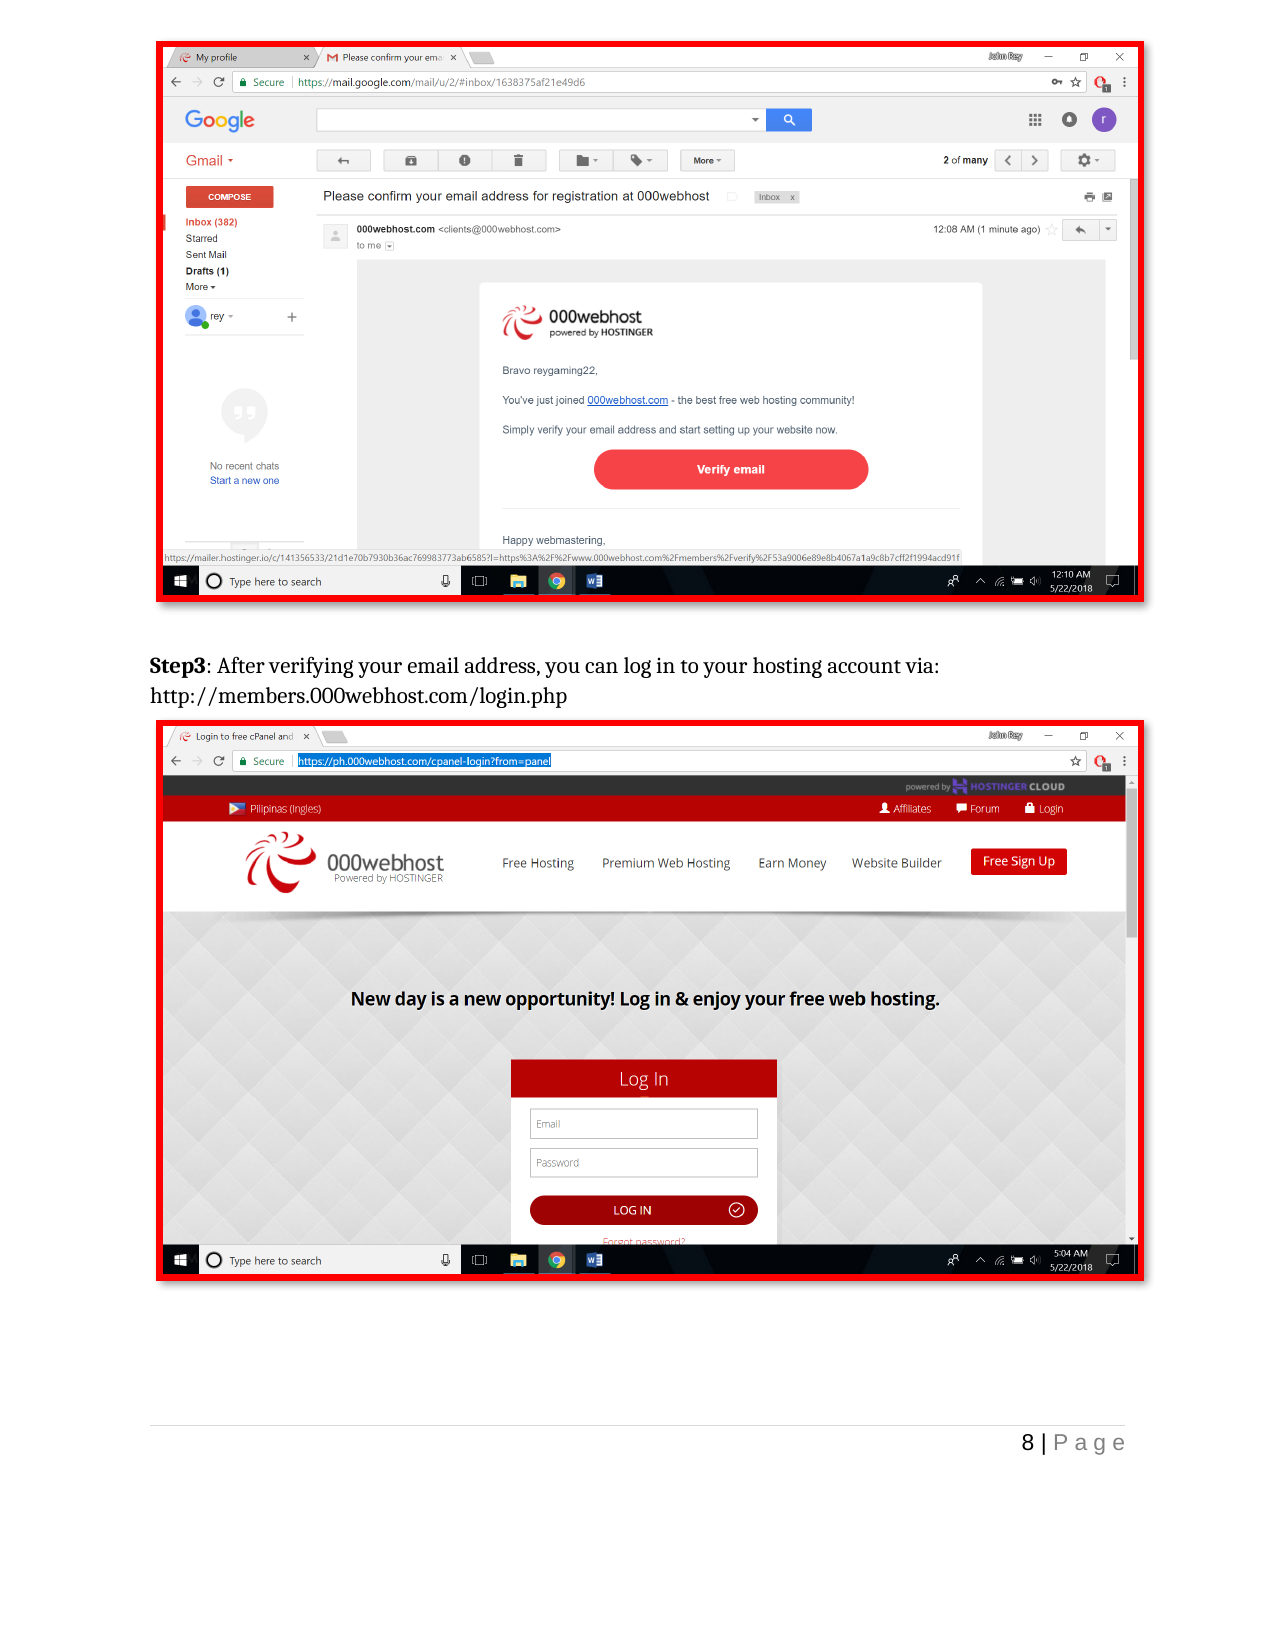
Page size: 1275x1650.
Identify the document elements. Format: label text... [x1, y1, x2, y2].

picture [163, 726, 1138, 1274]
picture [163, 47, 1138, 595]
text Step3: After verifying your email address, you can log in to your hosting account via: http://members.000webhost.com/login.php [150, 653, 1125, 709]
